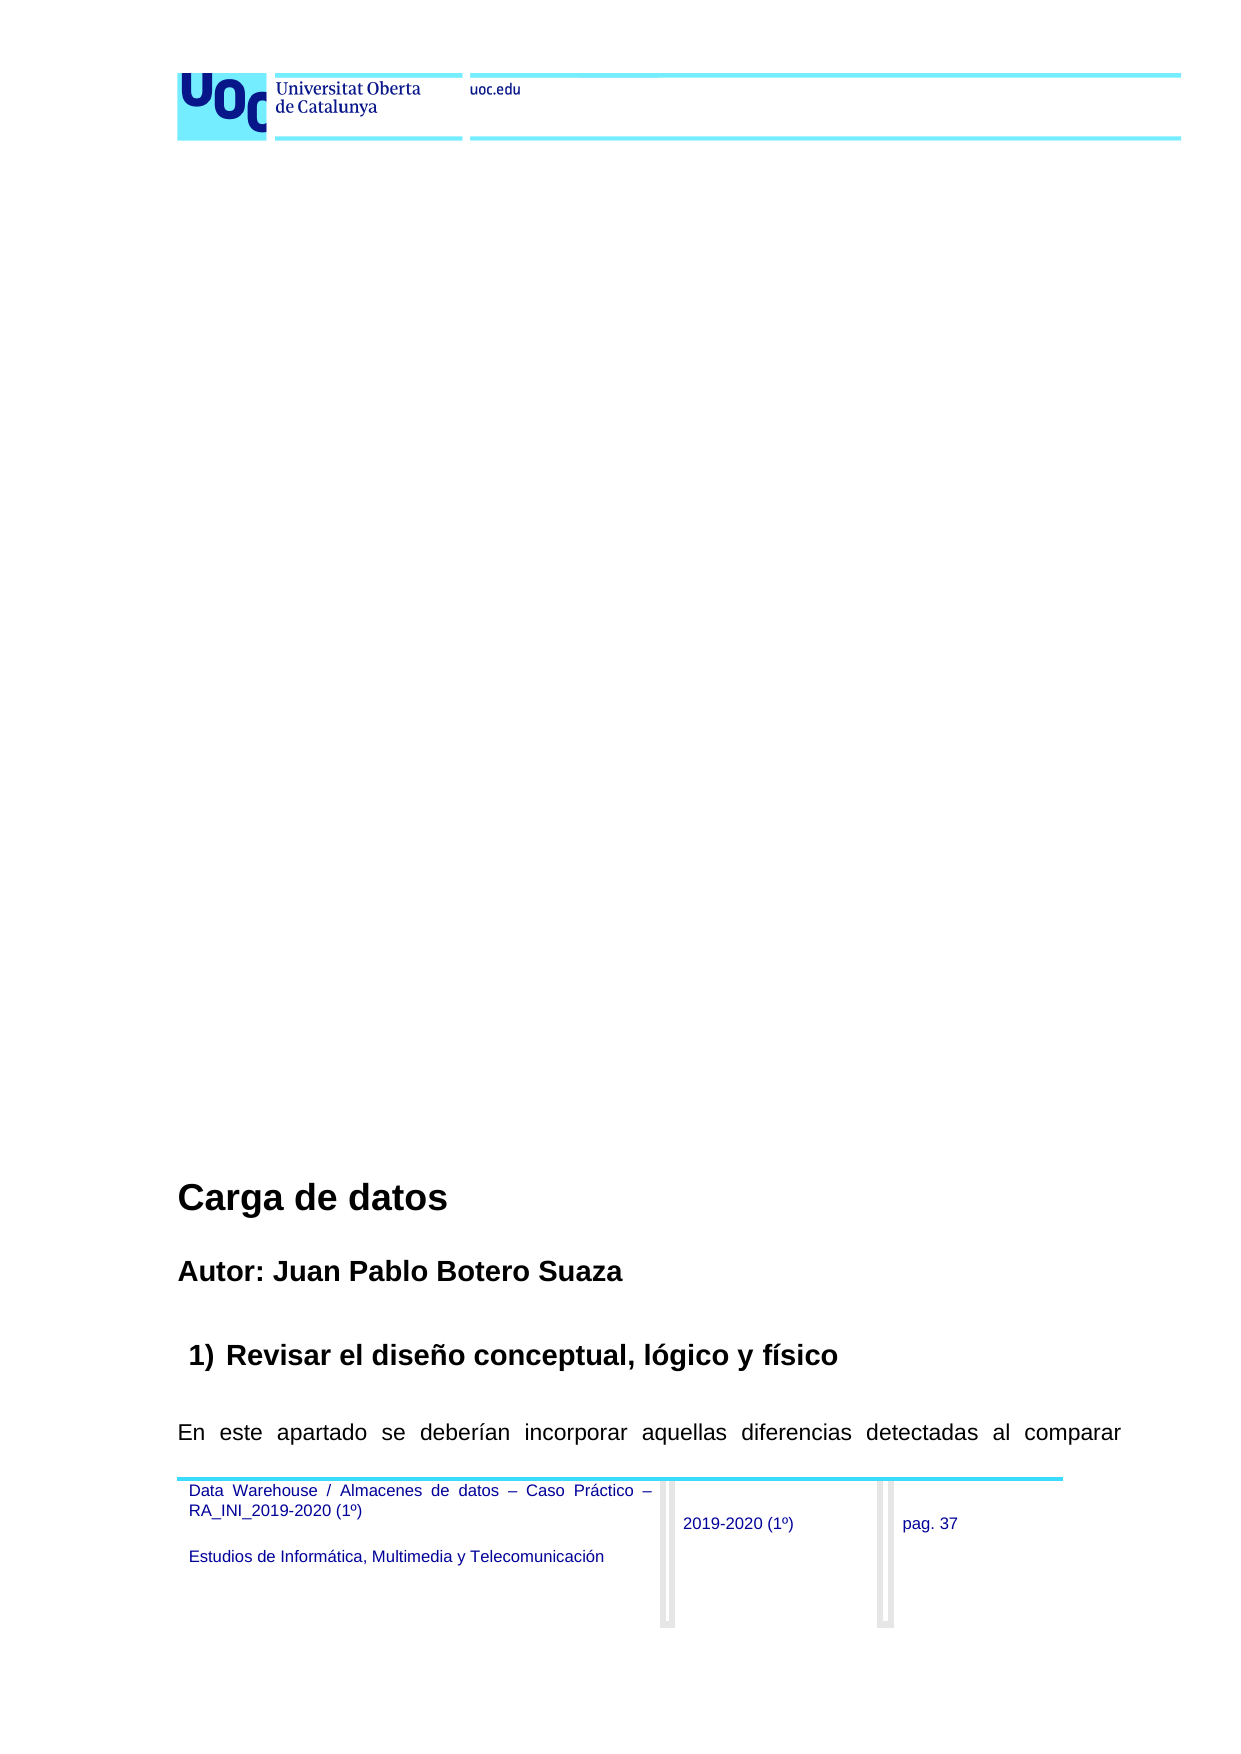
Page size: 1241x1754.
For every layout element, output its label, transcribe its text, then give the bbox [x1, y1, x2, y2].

text Carga de datos [177, 1175, 1063, 1218]
text Autor: Juan Pablo Botero Suaza [177, 1254, 1063, 1288]
picture [177, 73, 1182, 144]
list Revisar el diseño conceptual, lógico y físico [188, 1338, 1122, 1371]
